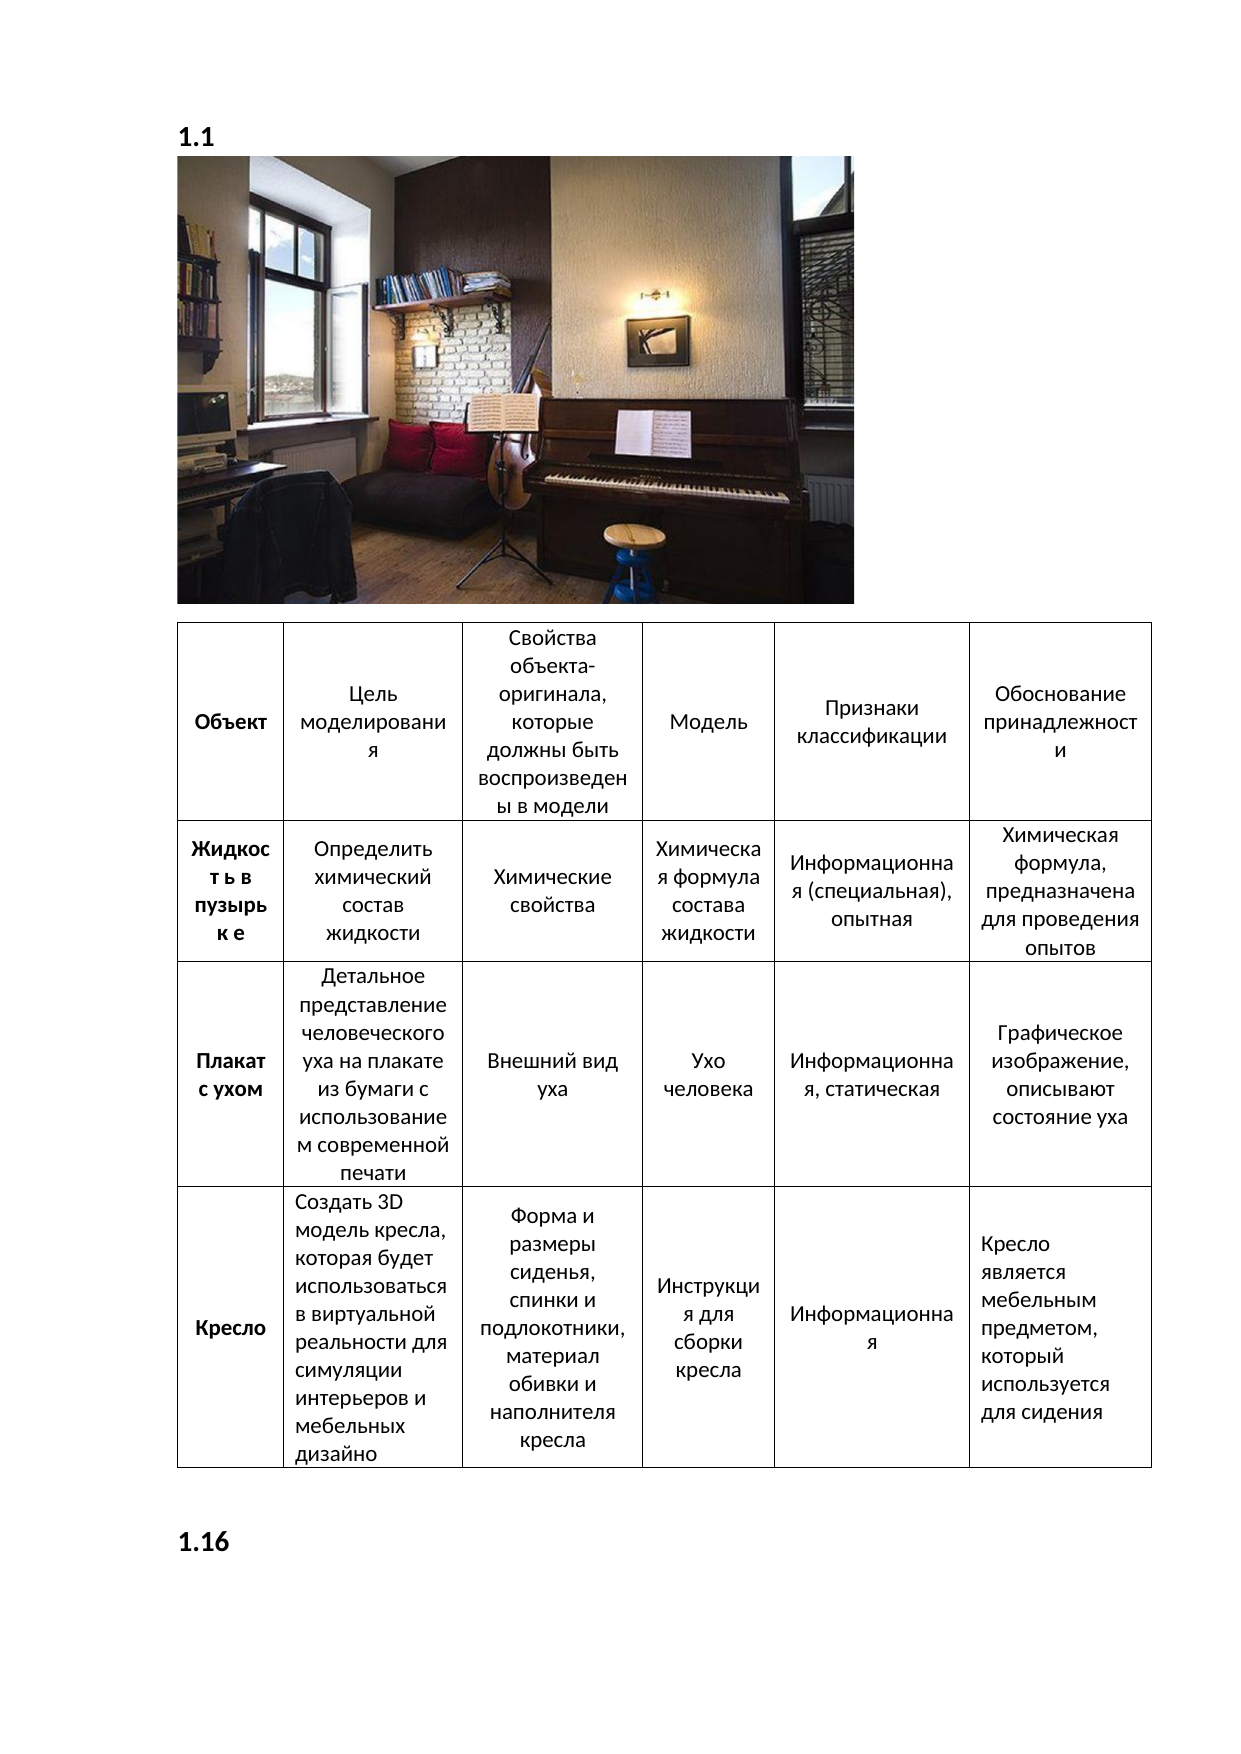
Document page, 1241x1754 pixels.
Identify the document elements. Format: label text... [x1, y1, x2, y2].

table_cell Кресло является мебельным предметом, который используется для сидения [970, 1187, 1151, 1467]
table_cell Химические свойства [463, 821, 642, 961]
table_cell Информационная (специальная), опытная [775, 821, 969, 961]
table_cell Детальное представление человеческого уха на плакате из бумаги с использованием современной печати [284, 962, 462, 1186]
table_cell Информационная, статическая [775, 962, 969, 1186]
table_header Признаки классификации [775, 623, 969, 819]
picture [177, 156, 855, 604]
table_header Обоснование принадлежности [970, 623, 1151, 819]
table_cell Информационная [775, 1187, 969, 1467]
table_cell Внешний вид уха [463, 962, 642, 1186]
table_header Свойства объекта-оригинала, которые должны быть воспроизведены в модели [463, 623, 642, 819]
table_cell Форма и размеры сиденья, спинки и подлокотники, материал обивки и наполнителя кресла [463, 1187, 642, 1467]
table_header Объект [178, 623, 283, 819]
text 1.16 [177, 1523, 1152, 1559]
table_cell Определить химический состав жидкости [284, 821, 462, 961]
table_cell Инструкция для сборки кресла [643, 1187, 774, 1467]
table_cell Ухо человека [643, 962, 774, 1186]
table_header Модель [643, 623, 774, 819]
table_header Цель моделирования [284, 623, 462, 819]
table_cell Графическое изображение, описывают состояние уха [970, 962, 1151, 1186]
table_cell Химическа я формула состава жидкости [643, 821, 774, 961]
table_cell Создать 3D модель кресла, которая будет использоваться в виртуальной реальности для симуляции интерьеров и мебельных дизайно [284, 1187, 462, 1467]
table_cell Кресло [178, 1187, 283, 1467]
table_cell Химическая формула, предназначена для проведения опытов [970, 821, 1151, 961]
table_cell Плакат с ухом [178, 962, 283, 1186]
table_cell Жидкост ь в пузырьк е [178, 821, 283, 961]
